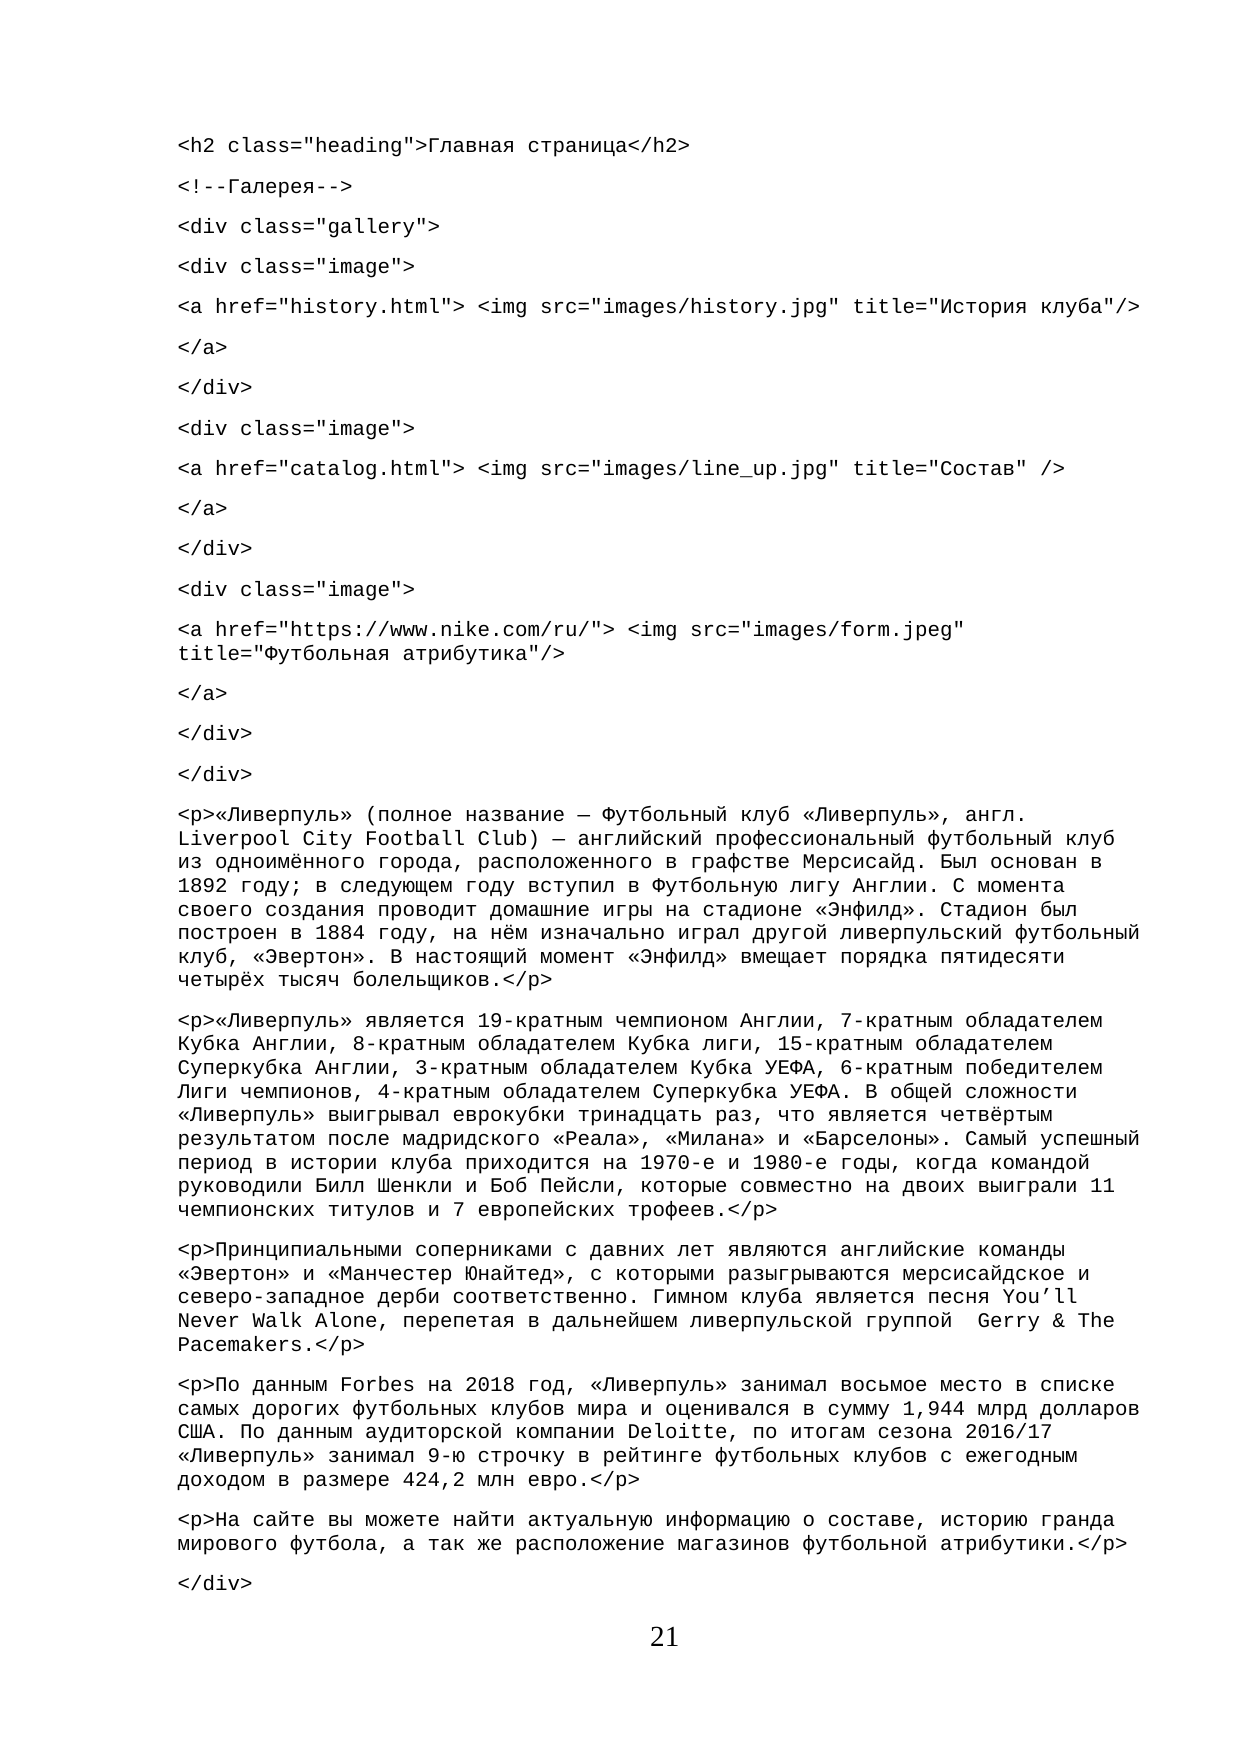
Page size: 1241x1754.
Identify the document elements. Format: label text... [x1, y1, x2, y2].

text </a> [177, 683, 1152, 707]
text </div> [177, 538, 1152, 562]
text <p>«Ливерпуль» (полное название — Футбольный клуб «Ливерпуль», англ. Liverpool City Football Club) — английский профессиональный футбольный клуб из одноимённого города, расположенного в графстве Мерсисайд. Был основан в 1892 году; в следующем году вступил в Футбольную лигу Англии. С момента своего создания проводит домашние игры на стадионе «Энфилд». Стадион был построен в 1884 году, на нём изначально играл другой ливерпульский футбольный клуб, «Эвертон». В настоящий момент «Энфилд» вмещает порядка пятидесяти четырёх тысяч болельщиков.</p> [177, 804, 1152, 993]
text <a href="history.html"> <img src="images/history.jpg" title="История клуба"/> [177, 297, 1152, 320]
text <h2 class="heading">Главная страница</h2> [177, 135, 1152, 159]
text <a href="catalog.html"> <img src="images/line_up.jpg" title="Состав" /> [177, 458, 1152, 481]
text </a> [177, 498, 1152, 522]
text </div> [177, 377, 1152, 401]
text <p>«Ливерпуль» является 19-кратным чемпионом Англии, 7-кратным обладателем Кубка Англии, 8-кратным обладателем Кубка лиги, 15-кратным обладателем Суперкубка Англии, 3-кратным обладателем Кубка УЕФА, 6-кратным победителем Лиги чемпионов, 4-кратным обладателем Суперкубка УЕФА. В общей сложности «Ливерпуль» выигрывал еврокубки тринадцать раз, что является четвёртым результатом после мадридского «Реала», «Милана» и «Барселоны». Самый успешный период в истории клуба приходится на 1970-е и 1980-е годы, когда командой руководили Билл Шенкли и Боб Пейсли, которые совместно на двоих выиграли 11 чемпионских титулов и 7 европейских трофеев.</p> [177, 1010, 1152, 1223]
text <div class="image"> [177, 579, 1152, 602]
text <div class="image"> [177, 256, 1152, 280]
text <p>Принципиальными соперниками с давних лет являются английские команды «Эвертон» и «Манчестер Юнайтед», с которыми разыгрываются мерсисайдское и северо-западное дерби соответственно. Гимном клуба является песня You’ll Never Walk Alone, перепетая в дальнейшем ливерпульской группой Gerry & The Pacemakers.</p> [177, 1239, 1152, 1357]
text <!--Галерея--> [177, 176, 1152, 199]
text <div class="image"> [177, 417, 1152, 441]
text <p>На сайте вы можете найти актуальную информацию о составе, историю гранда мирового футбола, а так же расположение магазинов футбольной атрибутики.</p> [177, 1509, 1152, 1556]
text </a> [177, 337, 1152, 361]
text <p>По данным Forbes на 2018 год, «Ливерпуль» занимал восьмое место в списке самых дорогих футбольных клубов мира и оценивался в сумму 1,944 млрд долларов США. По данным аудиторской компании Deloitte, по итогам сезона 2016/17 «Ливерпуль» занимал 9-ю строчку в рейтинге футбольных клубов с ежегодным доходом в размере 424,2 млн евро.</p> [177, 1374, 1152, 1492]
text </div> [177, 1573, 1152, 1597]
text <div class="gallery"> [177, 216, 1152, 239]
text <a href="https://www.nike.com/ru/"> <img src="images/form.jpeg" title="Футбольная атрибутика"/> [177, 619, 1152, 666]
text </div> [177, 723, 1152, 747]
text </div> [177, 764, 1152, 787]
